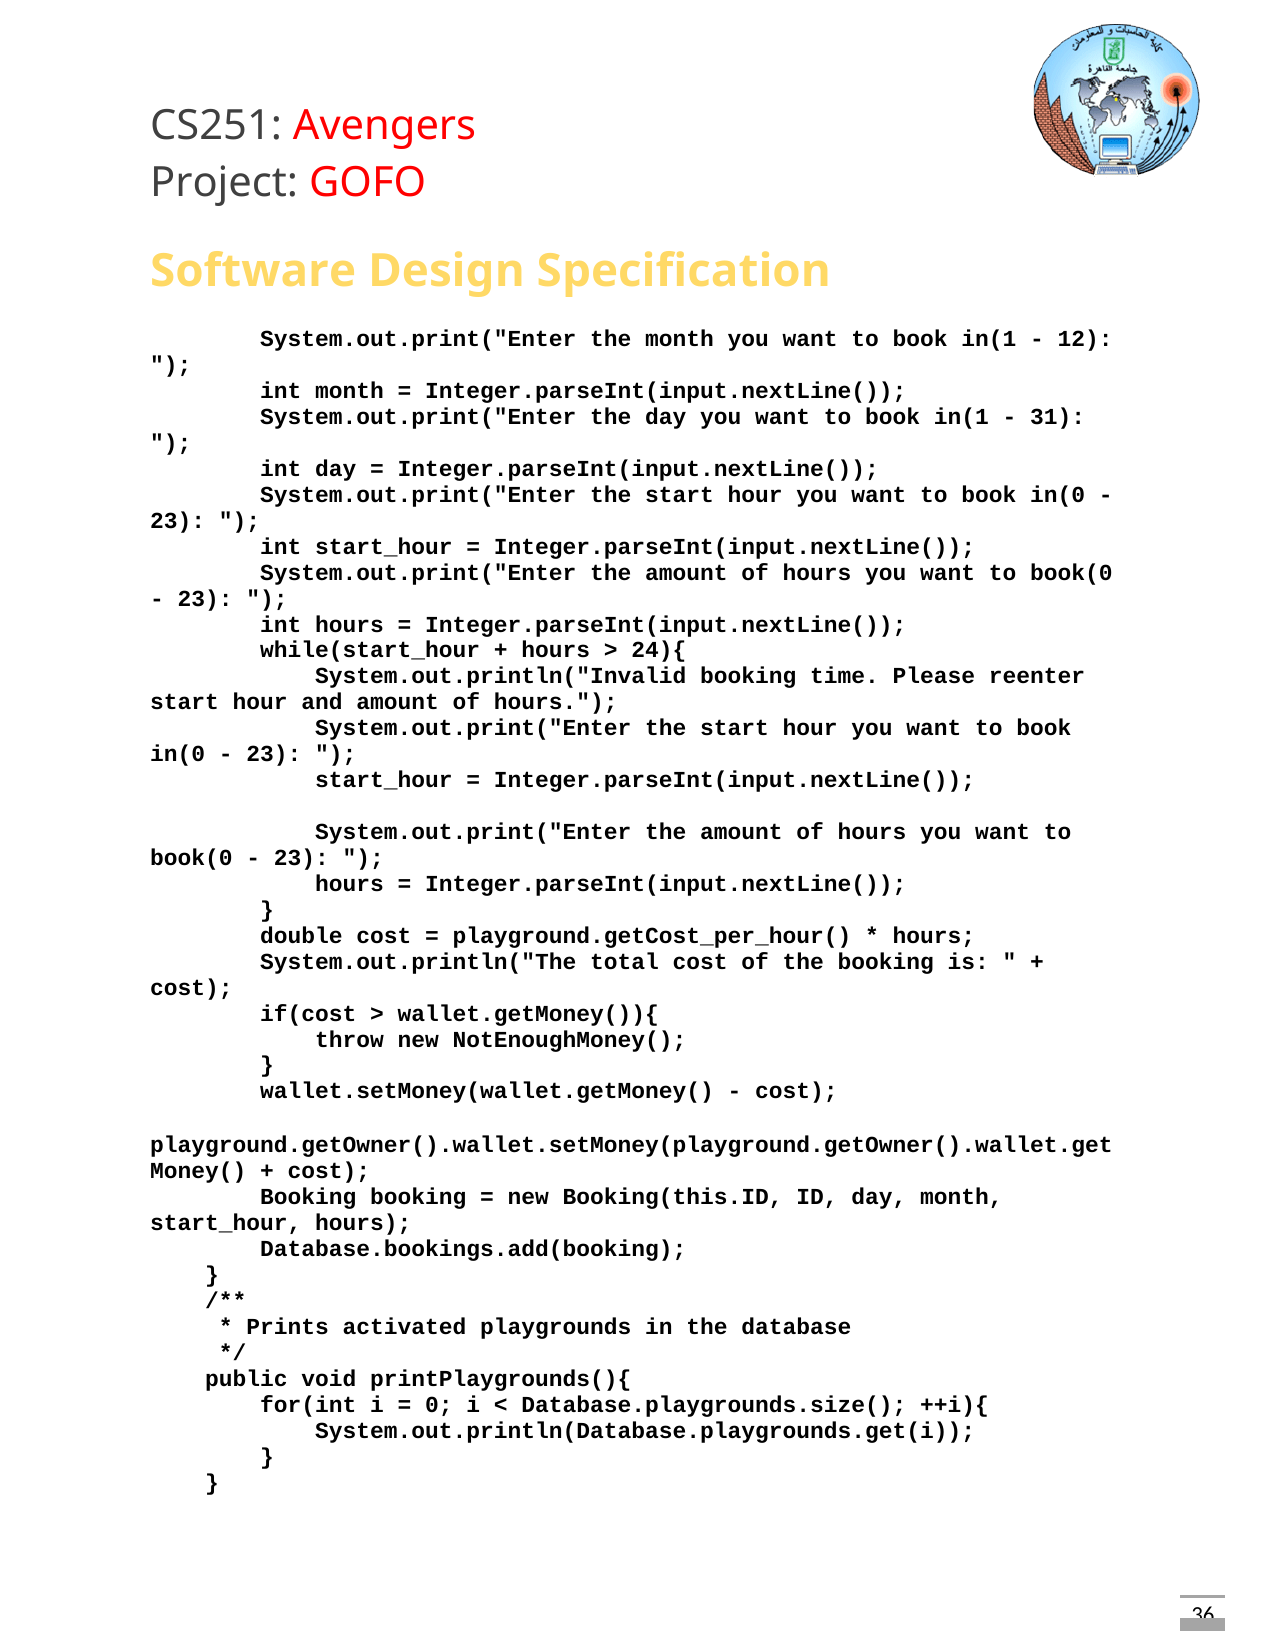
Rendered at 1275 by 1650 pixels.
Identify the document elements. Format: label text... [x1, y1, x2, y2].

text playground.getOwner().wallet.setMoney(playground.getOwner().wallet.getMoney() + cost); [150, 1106, 1125, 1186]
text } [150, 1263, 1125, 1289]
text public void printPlaygrounds(){ [150, 1367, 1125, 1393]
text */ [150, 1341, 1125, 1367]
text System.out.print("Enter the start hour you want to book in(0 - 23): "); [150, 717, 1125, 768]
text wallet.setMoney(wallet.getMoney() - cost); [150, 1080, 1125, 1106]
text int hours = Integer.parseInt(input.nextLine()); [150, 613, 1125, 639]
text } [150, 1054, 1125, 1080]
text Booking booking = new Booking(this.ID, ID, day, month, start_hour, hours); [150, 1186, 1125, 1237]
text System.out.println("Invalid booking time. Please reenter start hour and amount of hours."); [150, 665, 1125, 717]
text * Prints activated playgrounds in the database [150, 1315, 1125, 1341]
text System.out.print("Enter the day you want to book in(1 - 31): "); [150, 405, 1125, 457]
text int day = Integer.parseInt(input.nextLine()); [150, 457, 1125, 483]
text System.out.println(Database.playgrounds.get(i)); [150, 1419, 1125, 1445]
text System.out.print("Enter the start hour you want to book in(0 - 23): "); [150, 483, 1125, 535]
text } [150, 1445, 1125, 1471]
text if(cost > wallet.getMoney()){ [150, 1002, 1125, 1028]
text while(start_hour + hours > 24){ [150, 639, 1125, 665]
text throw new NotEnoughMoney(); [150, 1028, 1125, 1054]
text } [150, 898, 1125, 924]
text /** [150, 1289, 1125, 1315]
text System.out.print("Enter the amount of hours you want to book(0 - 23): "); [150, 820, 1125, 872]
text int month = Integer.parseInt(input.nextLine()); [150, 379, 1125, 405]
text double cost = playground.getCost_per_hour() * hours; [150, 924, 1125, 950]
text System.out.println("The total cost of the booking is: " + cost); [150, 950, 1125, 1002]
text for(int i = 0; i < Database.playgrounds.size(); ++i){ [150, 1393, 1125, 1419]
picture [1033, 24, 1201, 180]
text start_hour = Integer.parseInt(input.nextLine()); [150, 768, 1125, 794]
text hours = Integer.parseInt(input.nextLine()); [150, 872, 1125, 898]
text Database.bookings.add(booking); [150, 1237, 1125, 1263]
text } [150, 1471, 1125, 1497]
text System.out.print("Enter the month you want to book in(1 - 12): "); [150, 328, 1125, 379]
text System.out.print("Enter the amount of hours you want to book(0 - 23): "); [150, 561, 1125, 613]
text int start_hour = Integer.parseInt(input.nextLine()); [150, 535, 1125, 561]
